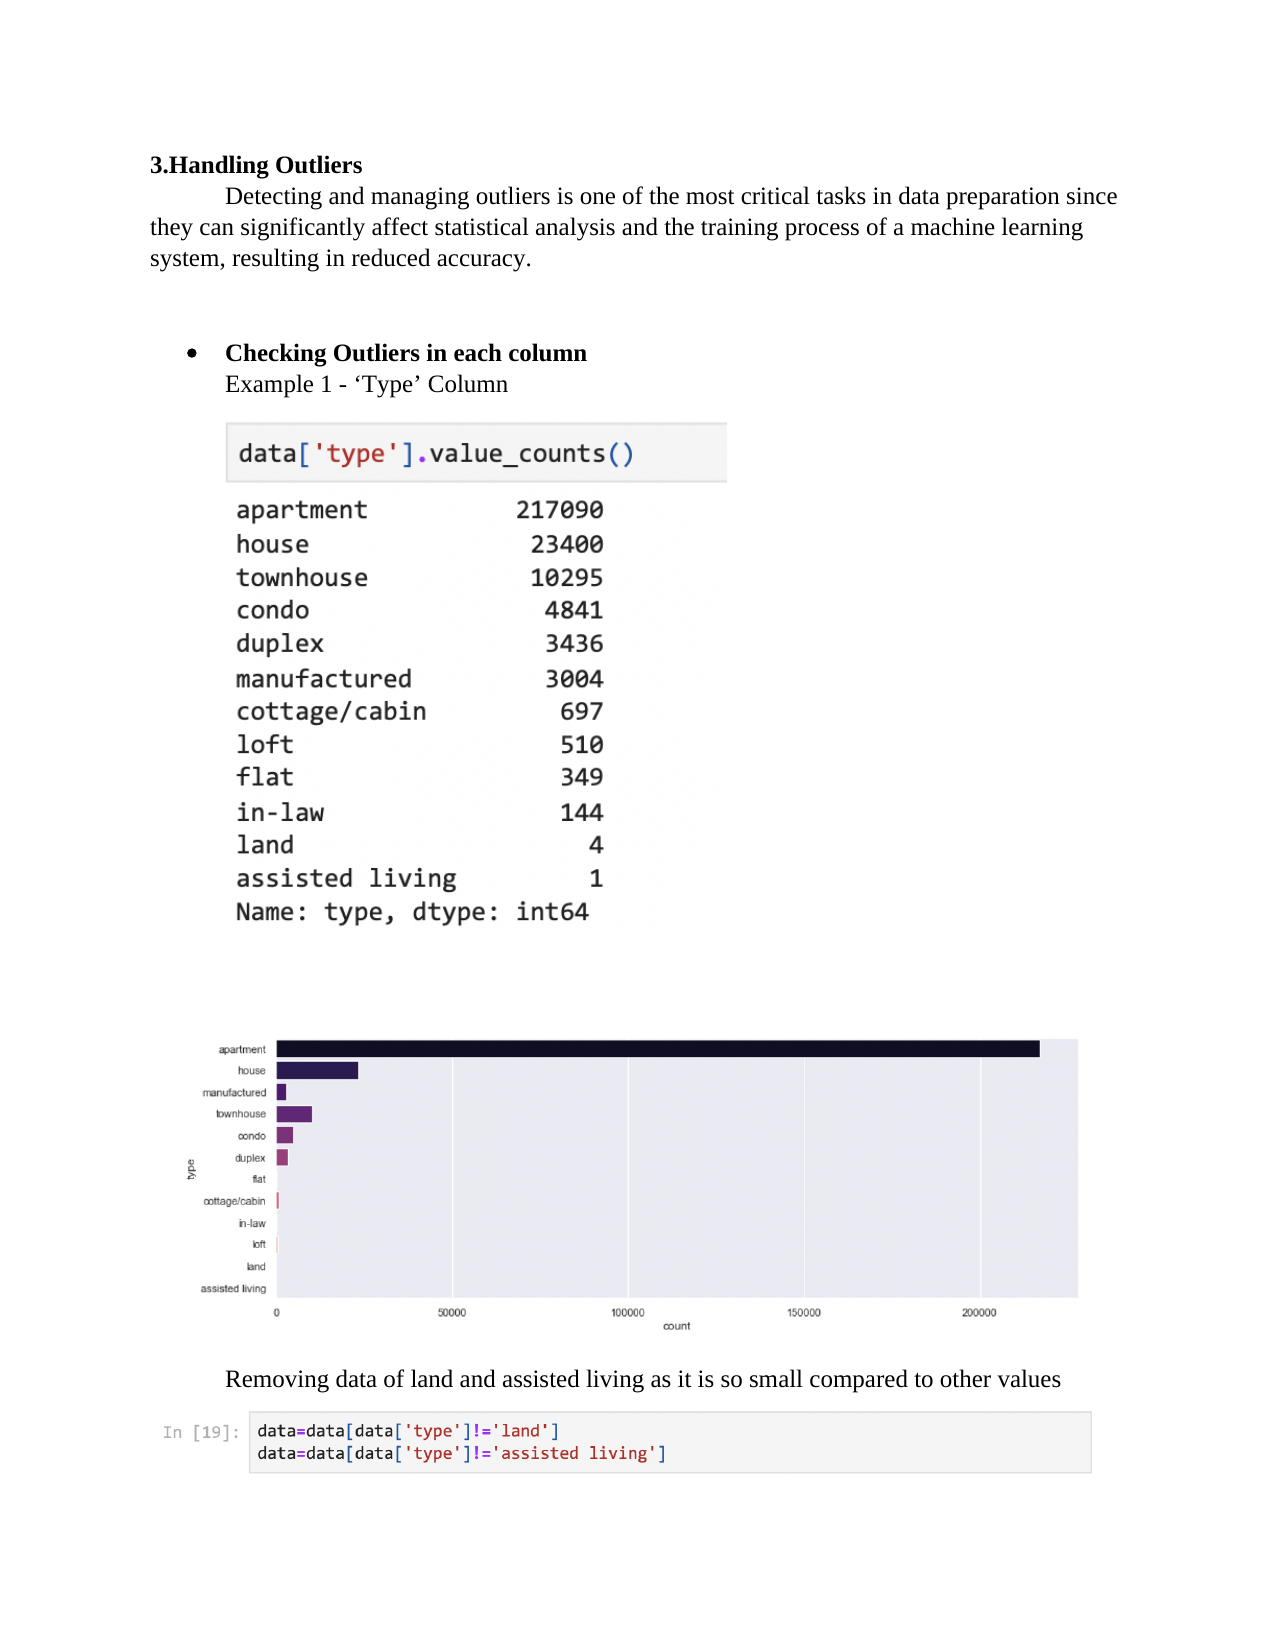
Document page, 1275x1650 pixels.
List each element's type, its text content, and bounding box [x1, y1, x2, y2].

picture [150, 1034, 1125, 1346]
picture [225, 417, 728, 939]
text Detecting and managing outliers is one of the most critical tasks in data preparation since they can significantly affect statistical analysis and the training process of a machine learning system, resulting in reduced accuracy. [150, 181, 1125, 272]
subtitle Checking Outliers in each column [187, 338, 1125, 367]
text Removing data of land and assisted living as it is so small compared to other values [150, 1364, 1125, 1393]
subtitle 3.Handling Outliers [150, 150, 1125, 179]
text Example 1 - ‘Type’ Column [150, 369, 1125, 398]
picture [150, 1411, 1125, 1481]
